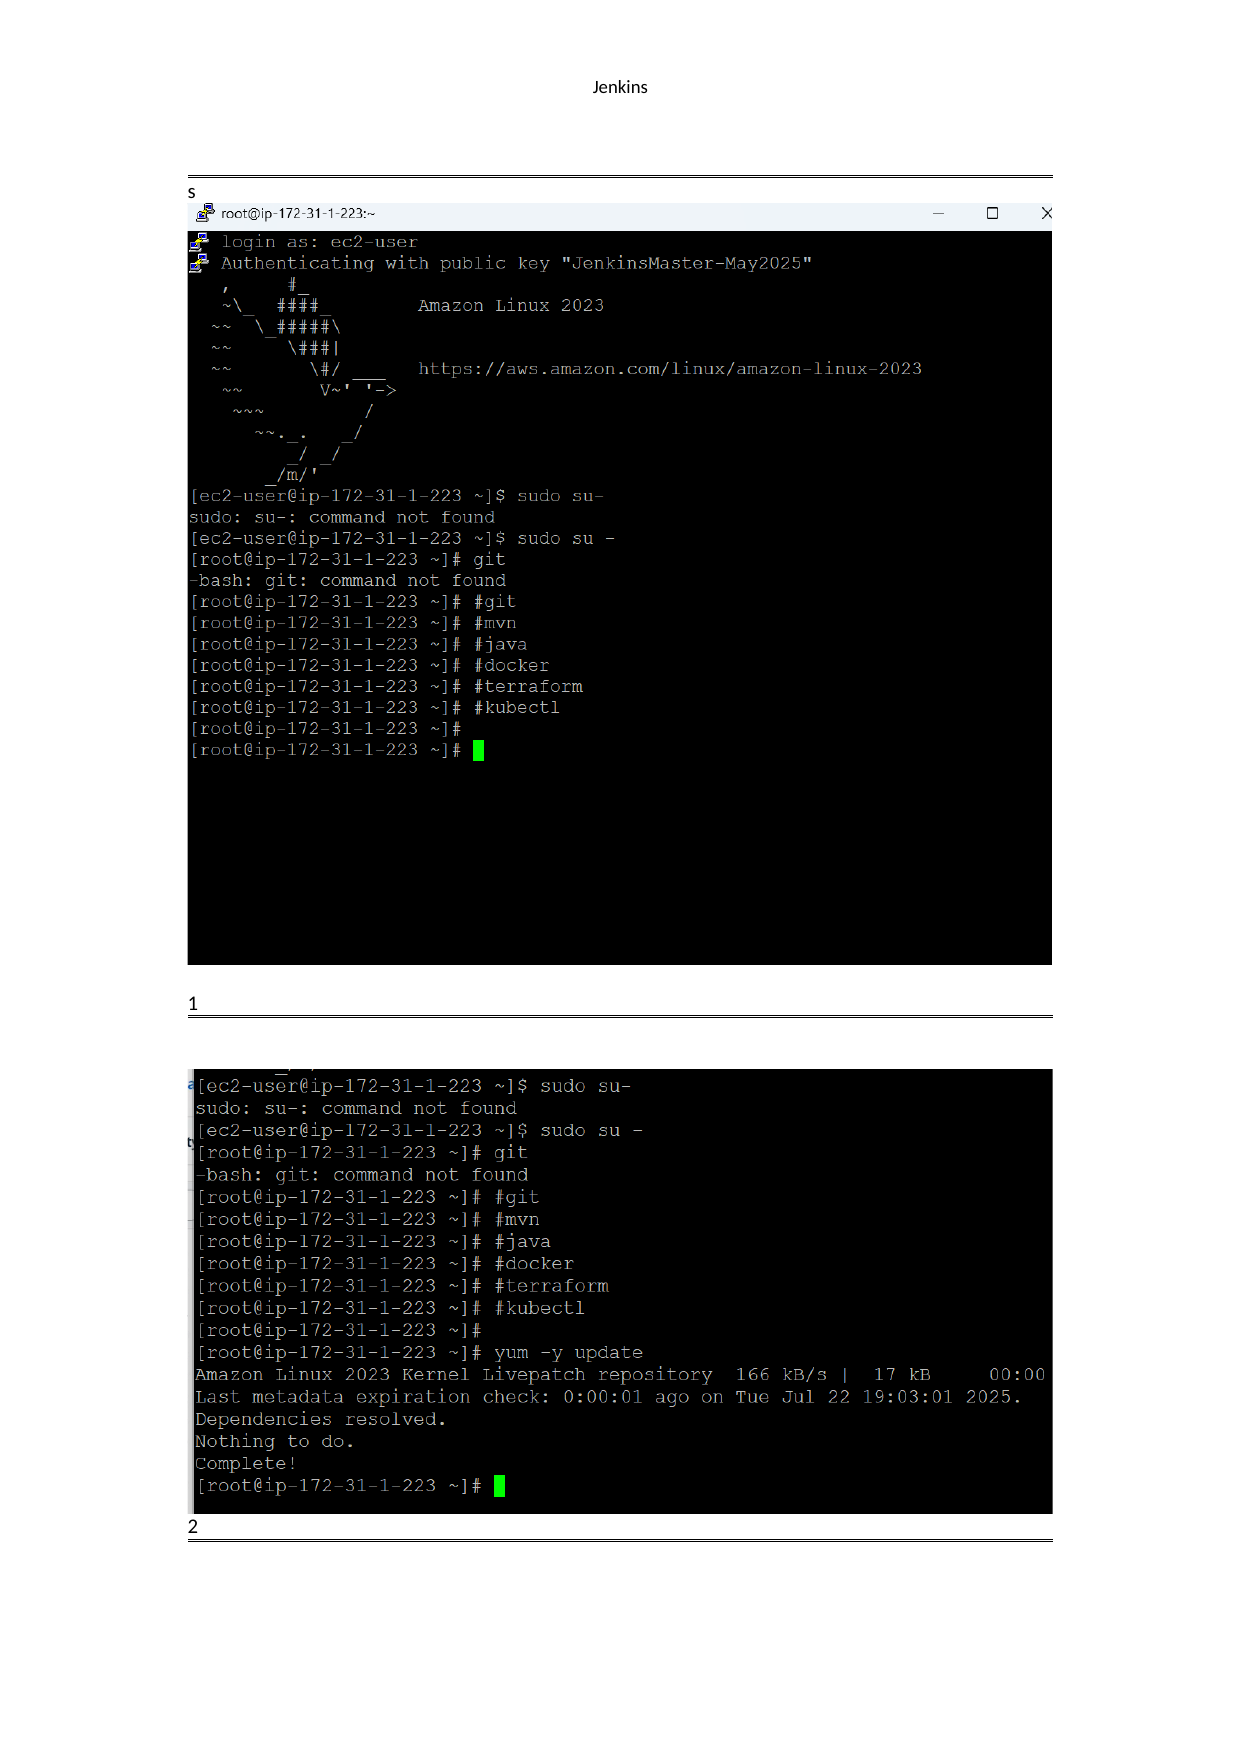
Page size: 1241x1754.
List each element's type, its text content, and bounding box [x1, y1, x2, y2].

text 1 [187, 990, 1053, 1018]
picture [187, 203, 1052, 965]
text s [187, 178, 1053, 204]
text 2 [187, 1514, 1053, 1542]
picture [187, 1069, 1053, 1514]
